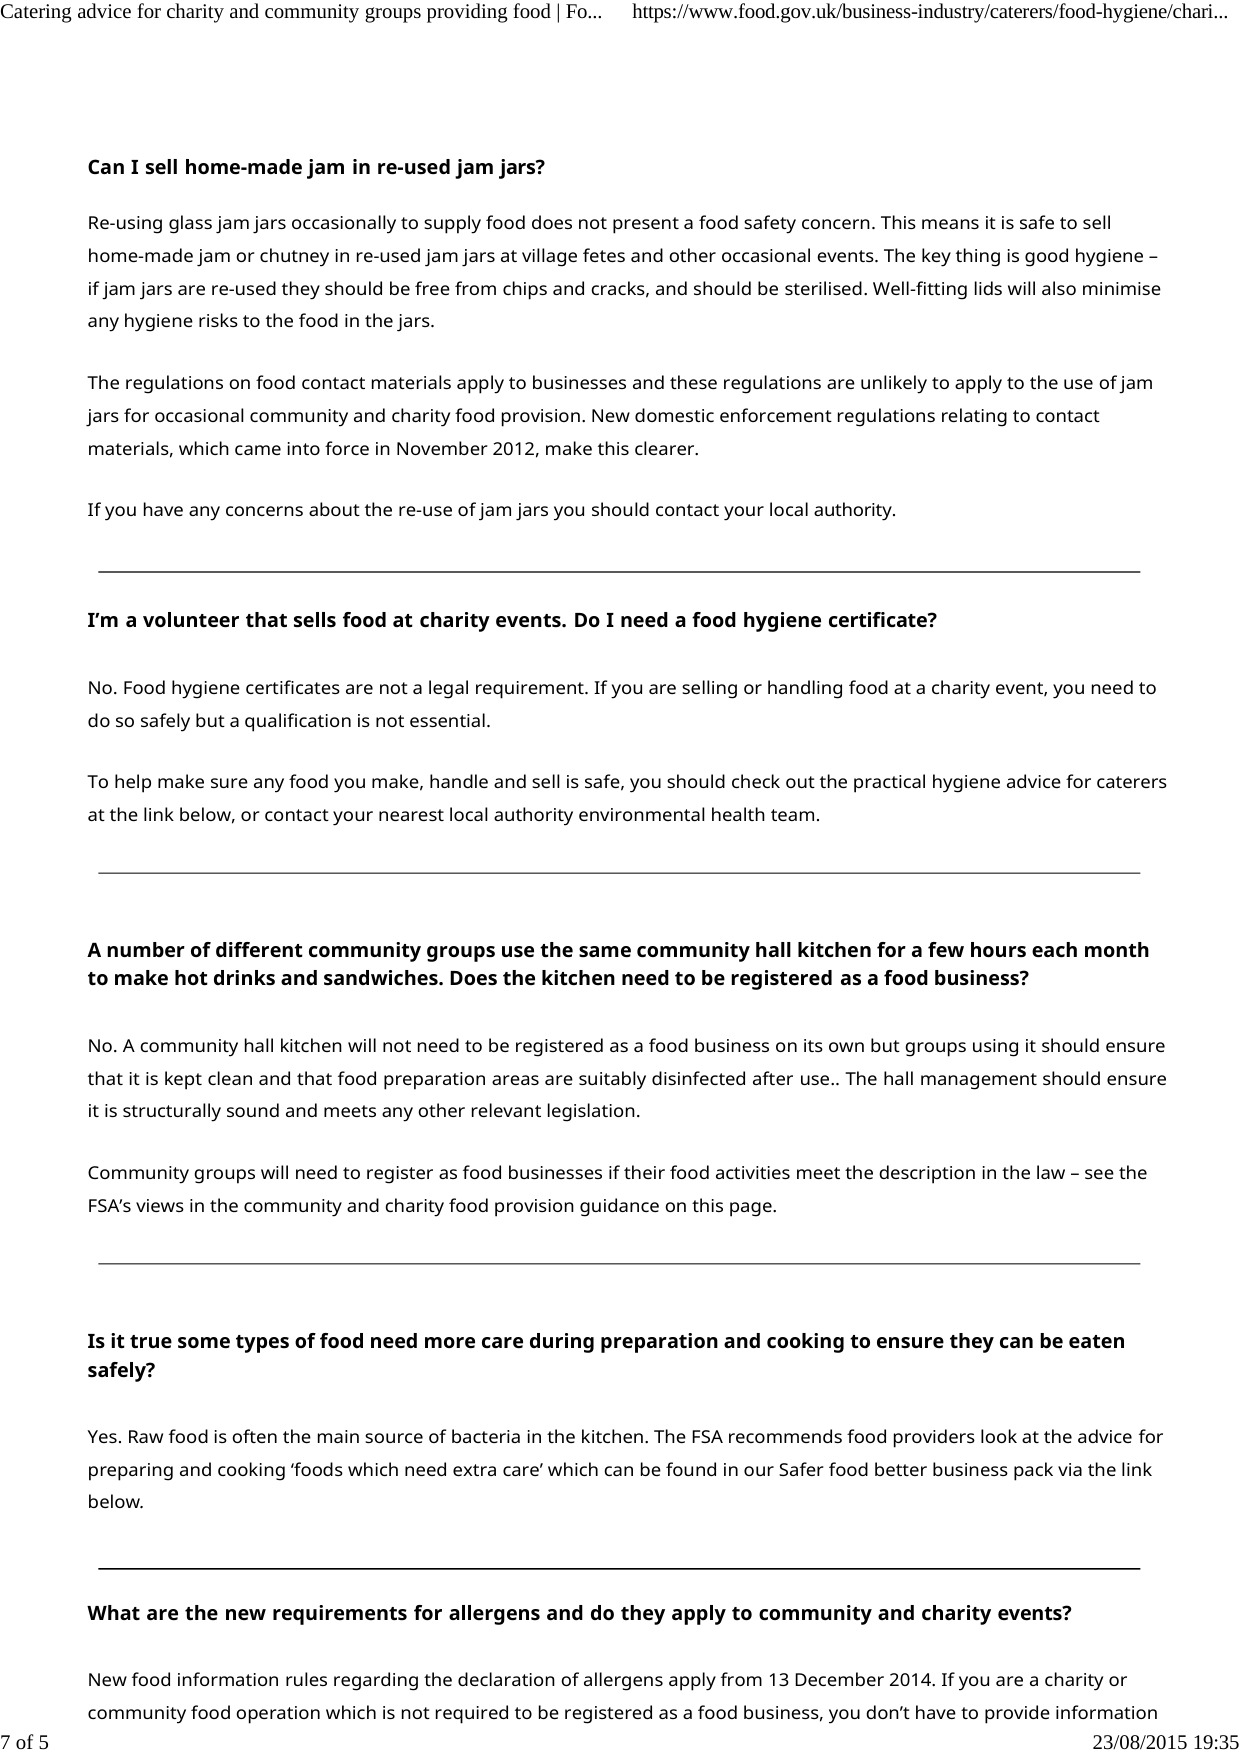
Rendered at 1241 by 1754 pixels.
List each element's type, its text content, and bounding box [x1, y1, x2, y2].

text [87, 1668, 1167, 1725]
text What are the new requirements for allergens and do they apply to community and charity events? [87, 1599, 1167, 1626]
text No. Food hygiene certificates are not a legal requirement. If you are selling or handling food at a charity event, you need to do so safely but a qualification is not essential. [87, 675, 1167, 732]
text I’m a volunteer that sells food at charity events. Do I need a food hygiene certificate? [87, 607, 1167, 634]
text A number of different community groups use the same community hall kitchen for a few hours each month to make hot drinks and sandwiches. Does the kitchen need to be registered as a food business? [87, 936, 1167, 992]
text No. A community hall kitchen will not need to be registered as a food business on its own but groups using it should ensure that it is kept clean and that food preparation areas are suitably disinfected after use.. The hall management should ensure it is structurally sound and meets any other relevant legislation. [87, 1033, 1167, 1123]
text Yes. Raw food is often the main source of bacteria in the kitchen. The FSA recommends food providers look at the advice for preparing and cooking ‘foods which need extra care’ which can be found in our Safer food better business pack via the link below. [87, 1424, 1167, 1514]
text Is it true some types of food need more care during preparation and cooking to ensure they can be eaten safely? [87, 1327, 1167, 1383]
text To help make sure any food you make, handle and sell is safe, you should check out the practical hygiene advice for caterers at the link below, or contact your nearest local authority environmental health team. [87, 770, 1167, 827]
text Community groups will need to register as food businesses if their food activities meet the description in the law – see the FSA’s views in the community and charity food provision guidance on this page. [87, 1160, 1167, 1217]
text The regulations on food contact materials apply to businesses and these regulations are unlikely to apply to the use of jam jars for occasional community and charity food provision. New domestic enforcement regulations relating to contact materials, which came into force in November 2012, make this clearer. [87, 371, 1167, 460]
text If you have any concerns about the re-use of jam jars you should contact your local authority. [87, 498, 1167, 522]
text Can I sell home-made jam in re-used jam jars? [87, 153, 1167, 180]
text Re-using glass jam jars occasionally to supply food does not present a food safety concern. This means it is safe to sell home-made jam or chutney in re-used jam jars at village fetes and other occasional events. The key thing is good hygiene – if jam jars are re-used they should be free from chips and cracks, and should be sterilised. Well-fitting lids will also minimise any hygiene risks to the food in the jars. [87, 210, 1167, 333]
